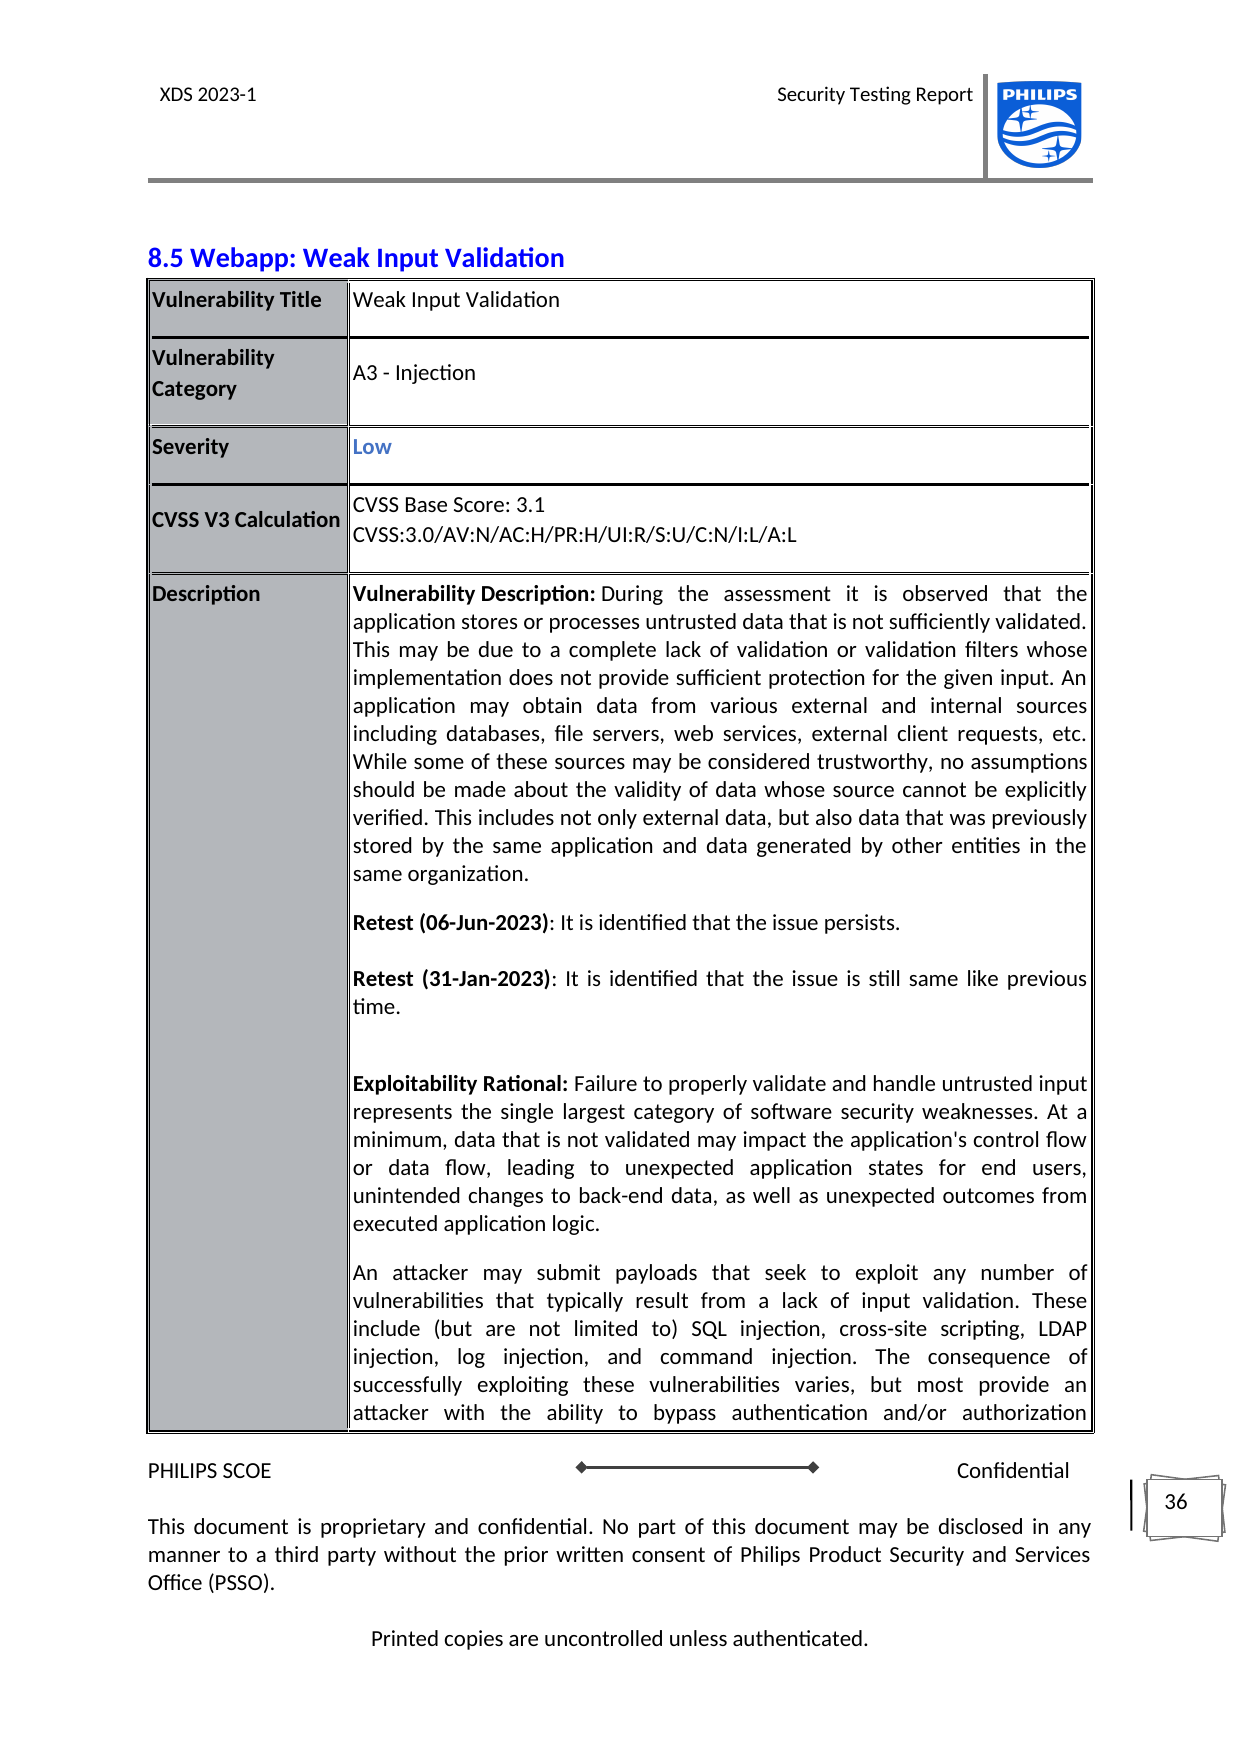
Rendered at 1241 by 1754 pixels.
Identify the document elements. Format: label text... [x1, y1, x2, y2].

table_cell Low [350, 425, 1092, 483]
table_cell CVSS V3 Calculation [148, 483, 347, 571]
table_header Weak Input Validation [349, 281, 1091, 336]
table_cell Description [150, 571, 348, 1430]
table_cell Severity [150, 425, 347, 483]
table_cell CVSS Base Score: 3.1 CVSS:3.0/AV:N/AC:H/PR:H/UI:R/S:U/C:N/I:L/A:L [350, 483, 1093, 571]
subtitle 8.5 Webapp: Weak Input Validation [148, 240, 1093, 274]
picture [997, 81, 1082, 168]
table_header Vulnerability Title [150, 281, 348, 336]
table_cell Vulnerability Category [150, 336, 347, 424]
table_cell A3 - Injection [350, 336, 1091, 424]
